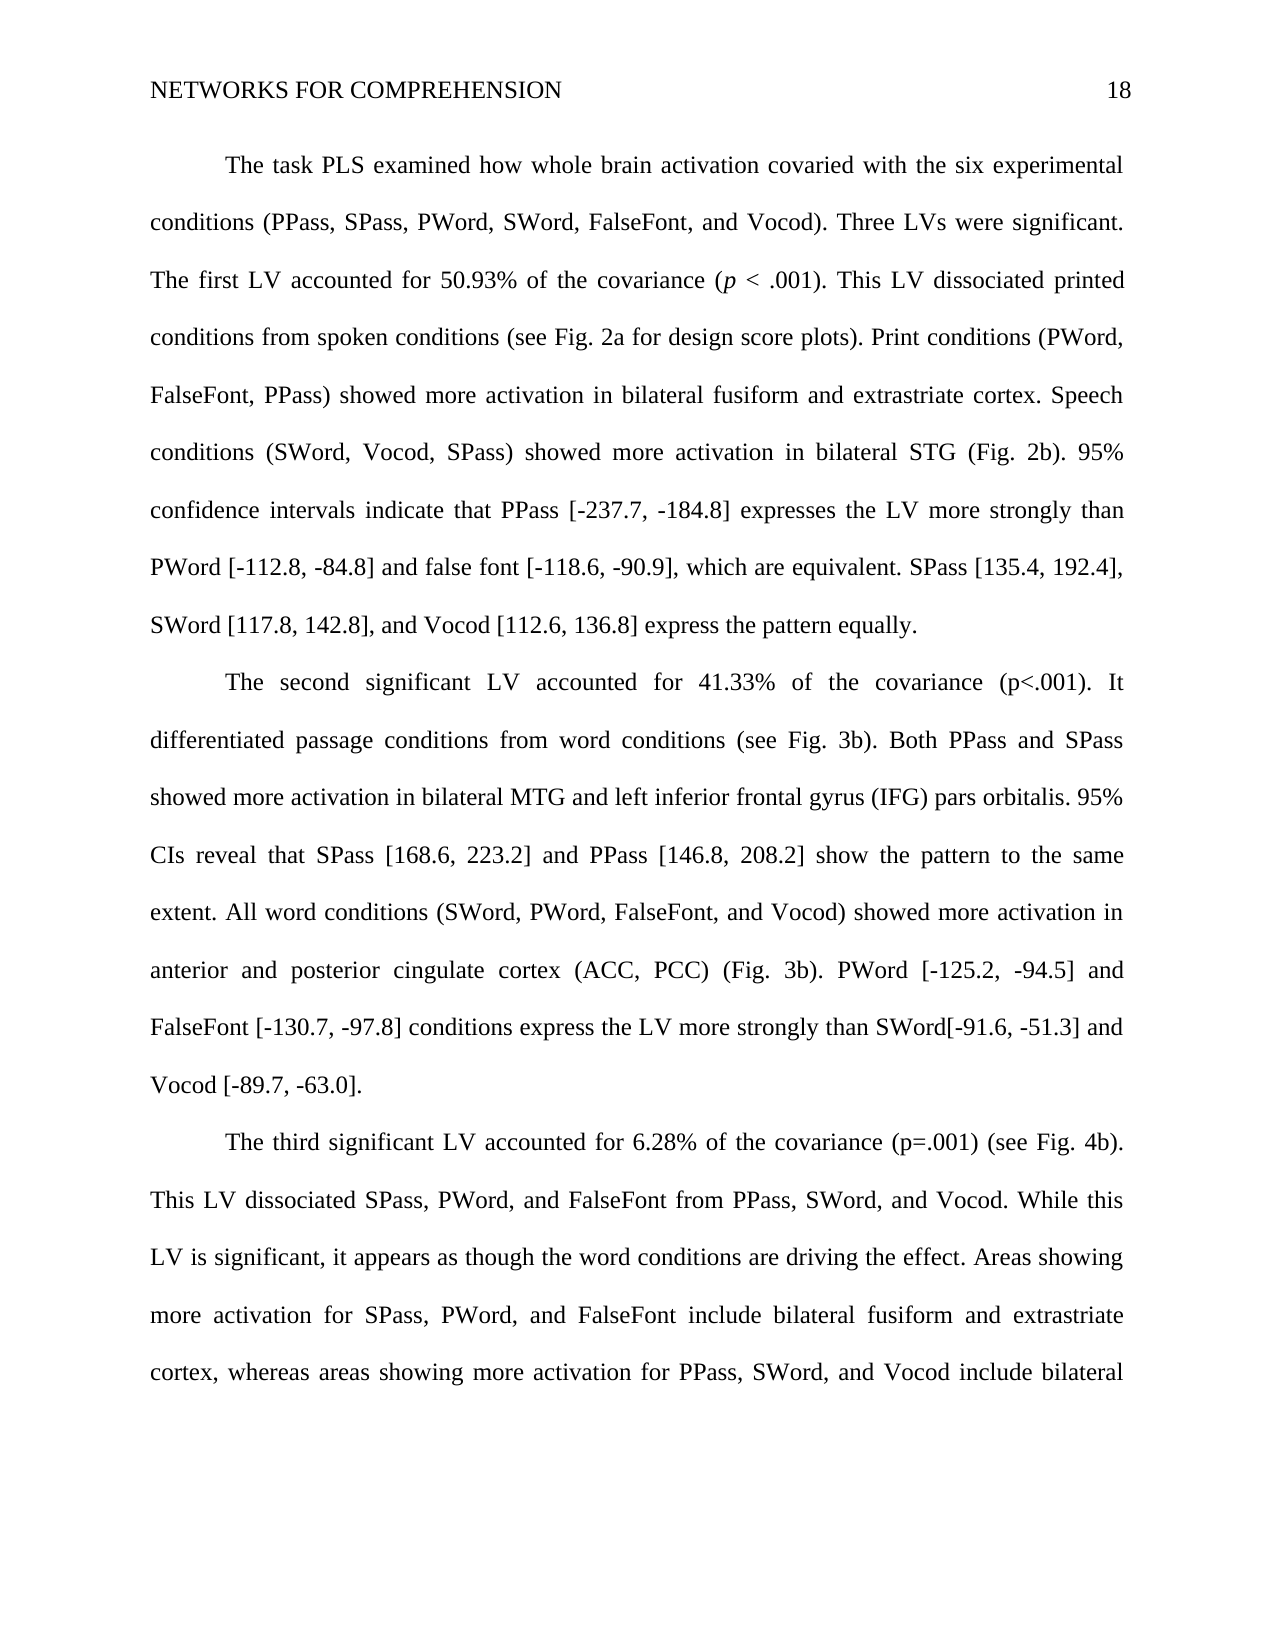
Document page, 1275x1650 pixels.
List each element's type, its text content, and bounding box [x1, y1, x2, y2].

text The task PLS examined how whole brain activation covaried with the six experimental conditions (PPass, SPass, PWord, SWord, FalseFont, and Vocod). Three LVs were significant. The first LV accounted for 50.93% of the covariance (p < .001). This LV dissociated printed conditions from spoken conditions (see Fig. 2a for design score plots). Print conditions (PWord, FalseFont, PPass) showed more activation in bilateral fusiform and extrastriate cortex. Speech conditions (SWord, Vocod, SPass) showed more activation in bilateral STG (Fig. 2b). 95% confidence intervals indicate that PPass [-237.7, -184.8] expresses the LV more strongly than PWord [-112.8, -84.8] and false font [-118.6, -90.9], which are equivalent. SPass [135.4, 192.4], SWord [117.8, 142.8], and Vocod [112.6, 136.8] express the pattern equally. [150, 150, 1125, 639]
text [150, 1127, 1125, 1386]
text The second significant LV accounted for 41.33% of the covariance (p<.001). It differentiated passage conditions from word conditions (see Fig. 3b). Both PPass and SPass showed more activation in bilateral MTG and left inferior frontal gyrus (IFG) pars orbitalis. 95% CIs reveal that SPass [168.6, 223.2] and PPass [146.8, 208.2] show the pattern to the same extent. All word conditions (SWord, PWord, FalseFont, and Vocod) showed more activation in anterior and posterior cingulate cortex (ACC, PCC) (Fig. 3b). PWord [-125.2, -94.5] and FalseFont [-130.7, -97.8] conditions express the LV more strongly than SWord[-91.6, -51.3] and Vocod [-89.7, -63.0]. [150, 667, 1125, 1099]
